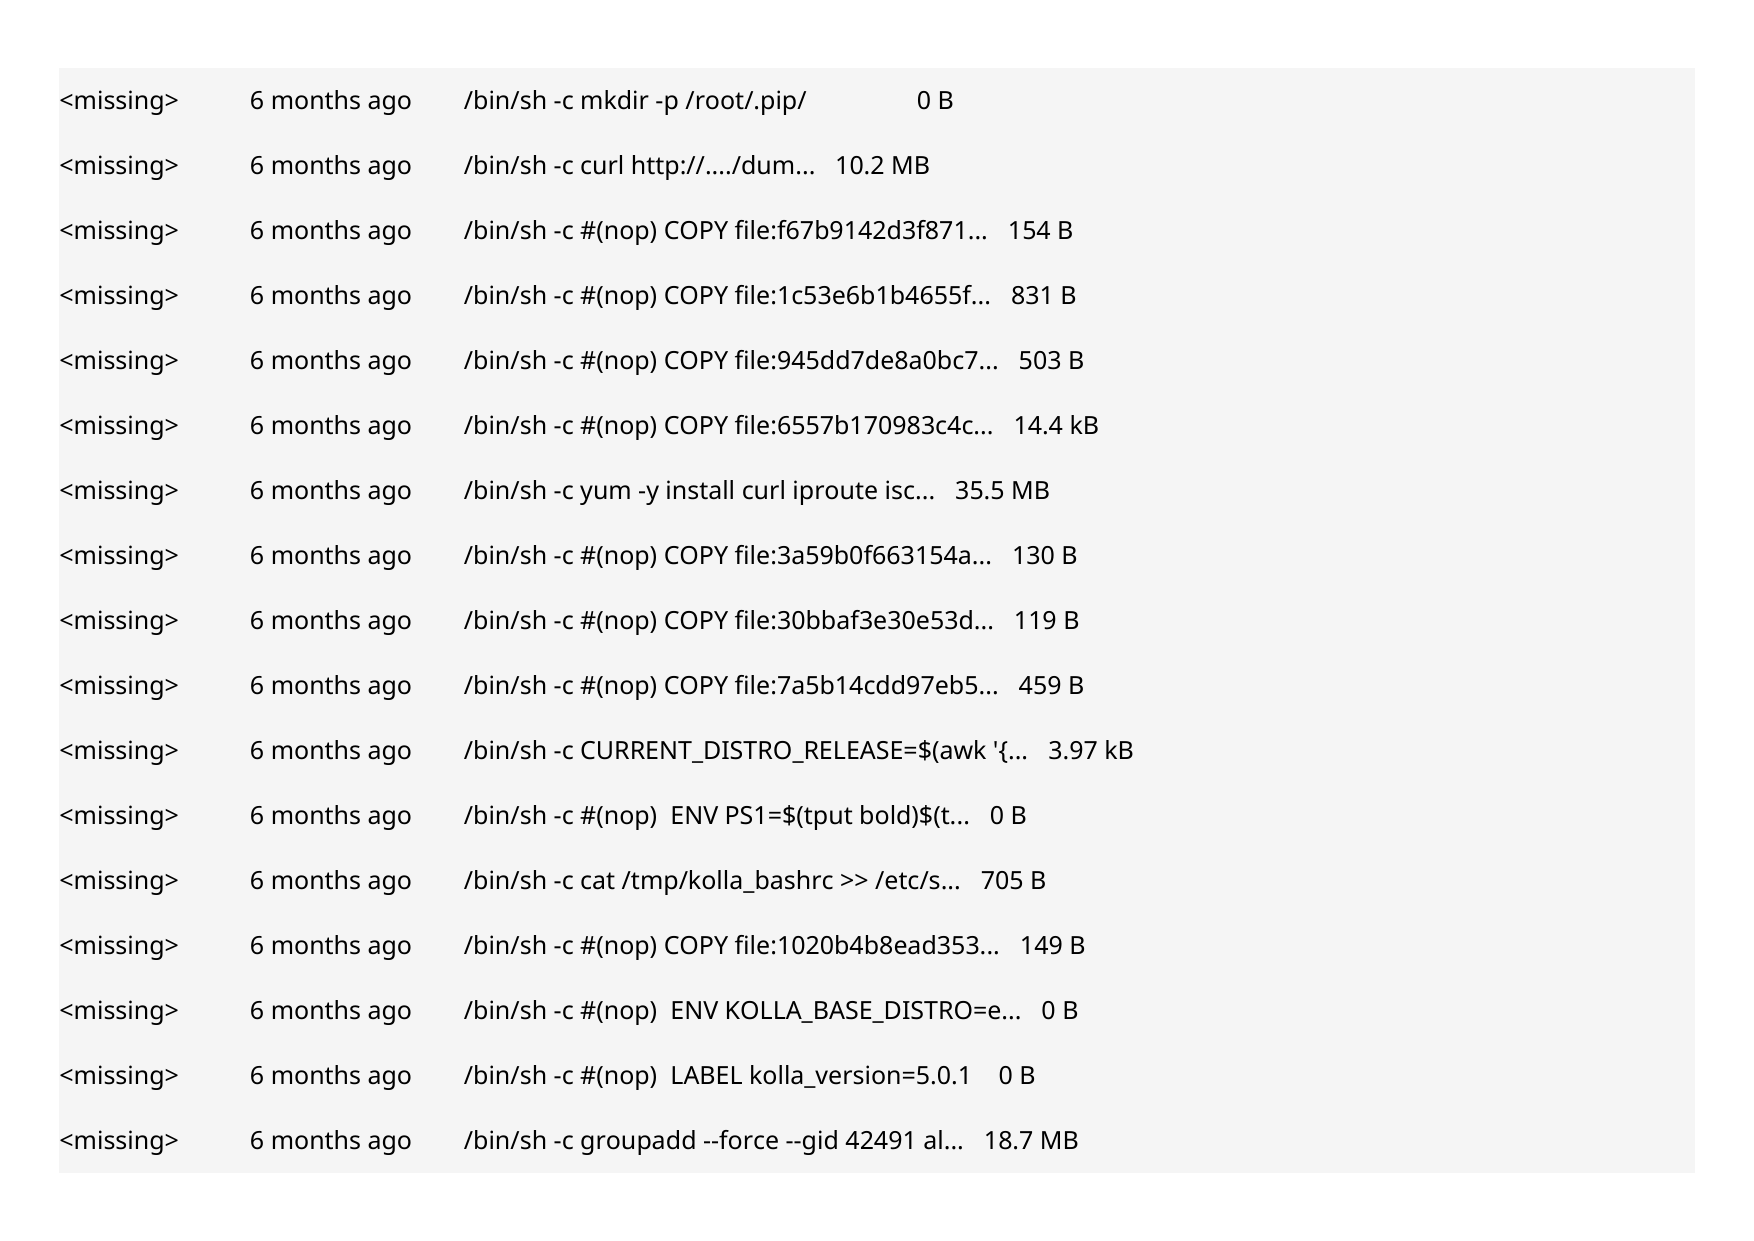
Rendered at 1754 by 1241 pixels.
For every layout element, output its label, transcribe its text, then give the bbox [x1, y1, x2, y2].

text <missing> 6 months ago /bin/sh -c #(nop) COPY file:6557b170983c4c... 14.4 kB [59, 393, 1695, 458]
text <missing> 6 months ago /bin/sh -c mkdir -p /root/.pip/ 0 B [59, 68, 1695, 133]
text <missing> 6 months ago /bin/sh -c #(nop) ENV KOLLA_BASE_DISTRO=e... 0 B [59, 978, 1695, 1043]
text <missing> 6 months ago /bin/sh -c cat /tmp/kolla_bashrc >> /etc/s... 705 B [59, 848, 1695, 913]
text <missing> 6 months ago /bin/sh -c #(nop) COPY file:7a5b14cdd97eb5... 459 B [59, 653, 1695, 718]
text <missing> 6 months ago /bin/sh -c #(nop) LABEL kolla_version=5.0.1 0 B [59, 1043, 1695, 1108]
text <missing> 6 months ago /bin/sh -c #(nop) ENV PS1=$(tput bold)$(t... 0 B [59, 783, 1695, 848]
text <missing> 6 months ago /bin/sh -c groupadd --force --gid 42491 al... 18.7 MB [59, 1108, 1695, 1173]
text <missing> 6 months ago /bin/sh -c #(nop) COPY file:30bbaf3e30e53d... 119 B [59, 588, 1695, 653]
text <missing> 6 months ago /bin/sh -c curl http://..../dum... 10.2 MB [59, 133, 1695, 198]
text <missing> 6 months ago /bin/sh -c #(nop) COPY file:1020b4b8ead353... 149 B [59, 913, 1695, 978]
text <missing> 6 months ago /bin/sh -c #(nop) COPY file:1c53e6b1b4655f... 831 B [59, 263, 1695, 328]
text <missing> 6 months ago /bin/sh -c CURRENT_DISTRO_RELEASE=$(awk '{... 3.97 kB [59, 718, 1695, 783]
text <missing> 6 months ago /bin/sh -c #(nop) COPY file:3a59b0f663154a... 130 B [59, 523, 1695, 588]
text <missing> 6 months ago /bin/sh -c #(nop) COPY file:945dd7de8a0bc7... 503 B [59, 328, 1695, 393]
text <missing> 6 months ago /bin/sh -c #(nop) COPY file:f67b9142d3f871... 154 B [59, 198, 1695, 263]
text <missing> 6 months ago /bin/sh -c yum -y install curl iproute isc... 35.5 MB [59, 458, 1695, 523]
